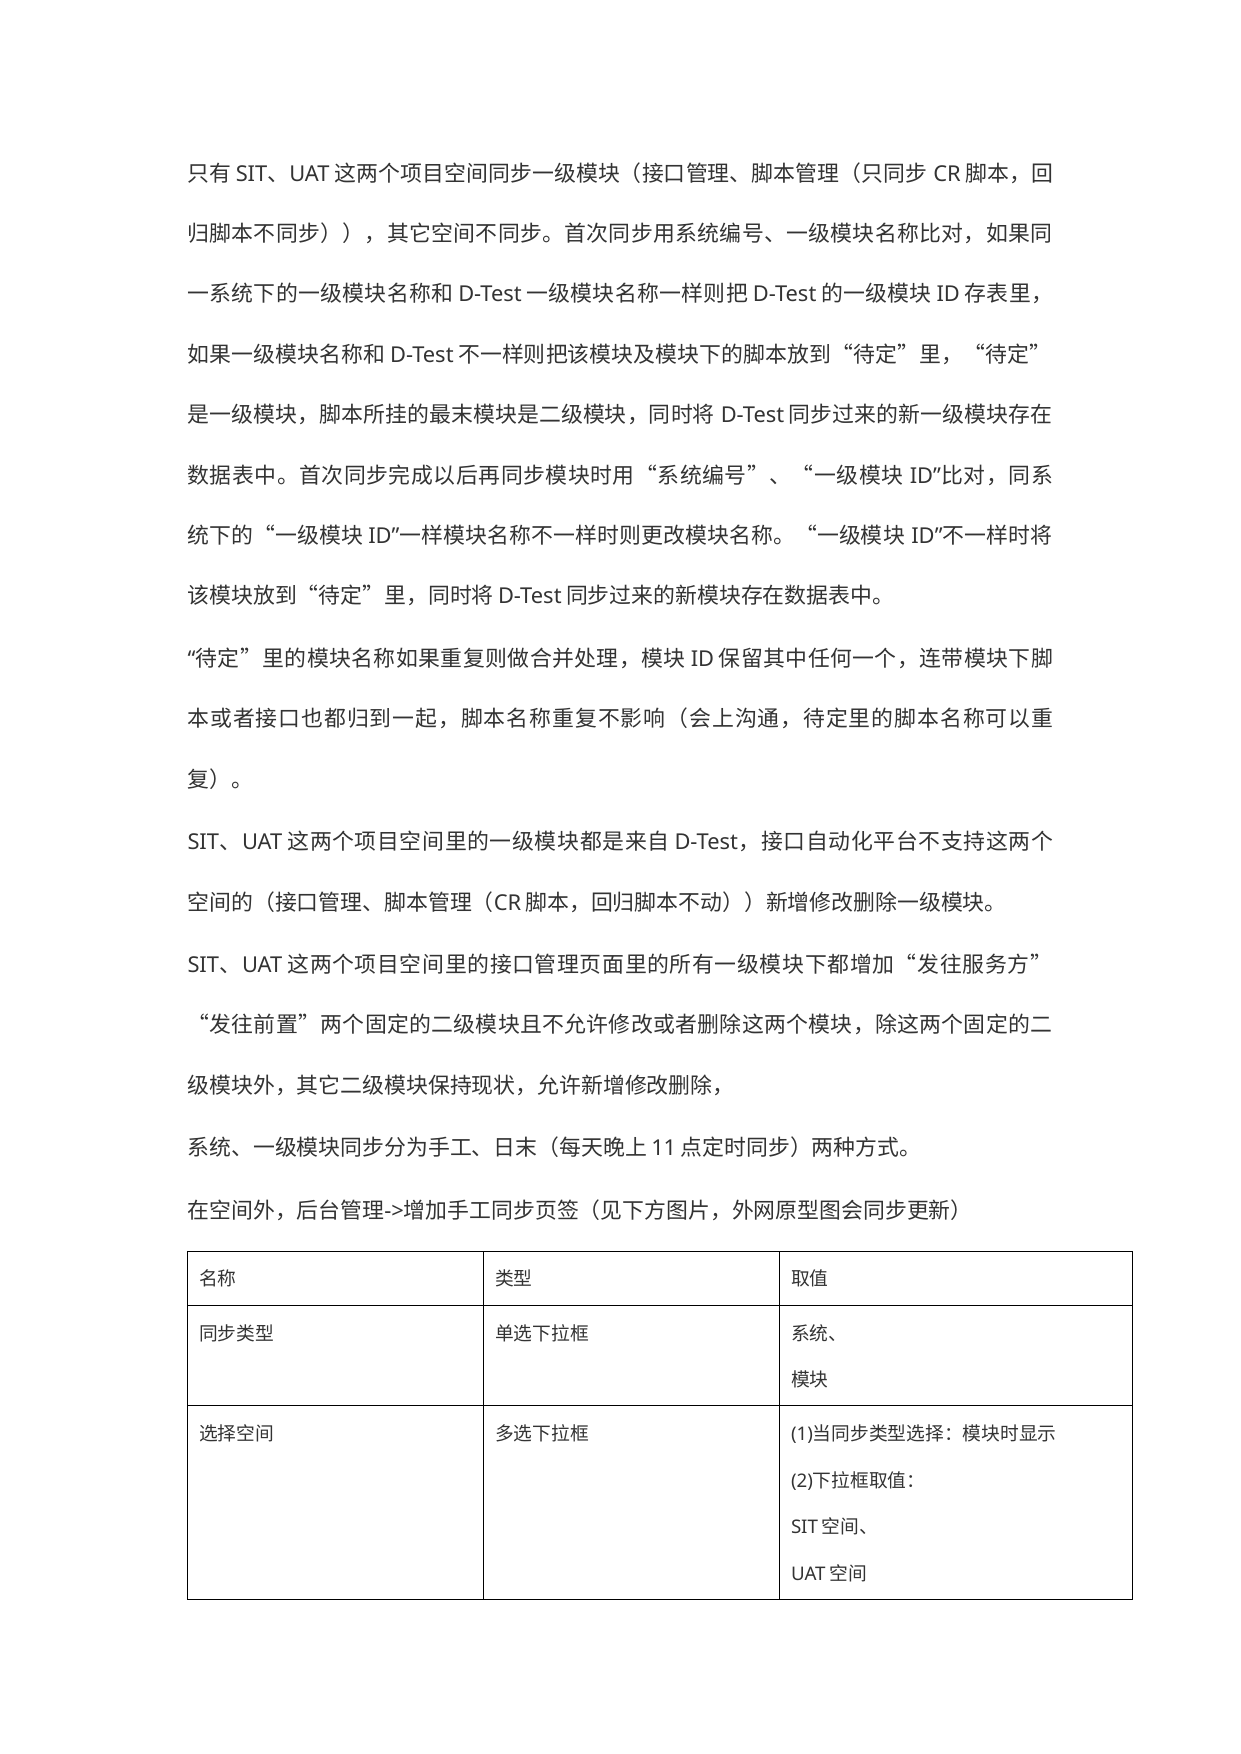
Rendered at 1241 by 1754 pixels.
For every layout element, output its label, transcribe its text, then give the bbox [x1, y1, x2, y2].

table_cell 多选下拉框 [484, 1406, 779, 1598]
table_cell 系统、 模块 [780, 1306, 1132, 1405]
list SIT、UAT这两个项目空间里的一级模块都是来自D-Test，接口自动化平台不支持这两个空间的（接口管理、脚本管理（CR脚本，回归脚本不动））新增修改删除一级模块。 [187, 820, 1053, 921]
table_header 类型 [484, 1252, 779, 1304]
table_cell 单选下拉框 [484, 1306, 779, 1405]
table_cell 同步类型 [188, 1306, 483, 1405]
table_header 名称 [188, 1252, 483, 1304]
list 系统、一级模块同步分为手工、日末（每天晚上11点定时同步）两种方式。 [187, 1126, 1053, 1166]
list “待定”里的模块名称如果重复则做合并处理，模块ID保留其中任何一个，连带模块下脚本或者接口也都归到一起，脚本名称重复不影响（会上沟通，待定里的脚本名称可以重复）。 [187, 637, 1053, 798]
list 在空间外，后台管理->增加手工同步页签（见下方图片，外网原型图会同步更新） [187, 1188, 1053, 1229]
list SIT、UAT这两个项目空间里的接口管理页面里的所有一级模块下都增加“发往服务方”“发往前置”两个固定的二级模块且不允许修改或者删除这两个模块，除这两个固定的二级模块外，其它二级模块保持现状，允许新增修改删除， [187, 943, 1053, 1104]
list 只有SIT、UAT这两个项目空间同步一级模块（接口管理、脚本管理（只同步CR脚本，回归脚本不同步）），其它空间不同步。首次同步用系统编号、一级模块名称比对，如果同一系统下的一级模块名称和D-Test一级模块名称一样则把D-Test的一级模块ID存表里，如果一级模块名称和D-Test不一样则把该模块及模块下的脚本放到“待定”里，“待定”是一级模块，脚本所挂的最末模块是二级模块，同时将D-Test同步过来的新一级模块存在数据表中。首次同步完成以后再同步模块时用“系统编号”、“一级模块ID”比对，同系统下的“一级模块ID”一样模块名称不一样时则更改模块名称。“一级模块ID”不一样时将该模块放到“待定”里，同时将D-Test同步过来的新模块存在数据表中。 [187, 151, 1053, 614]
table_header 取值 [780, 1252, 1132, 1304]
table_cell 选择空间 [188, 1406, 483, 1598]
table_cell (1)当同步类型选择：模块时显示 (2)下拉框取值： SIT空间、 UAT空间 [780, 1406, 1132, 1598]
